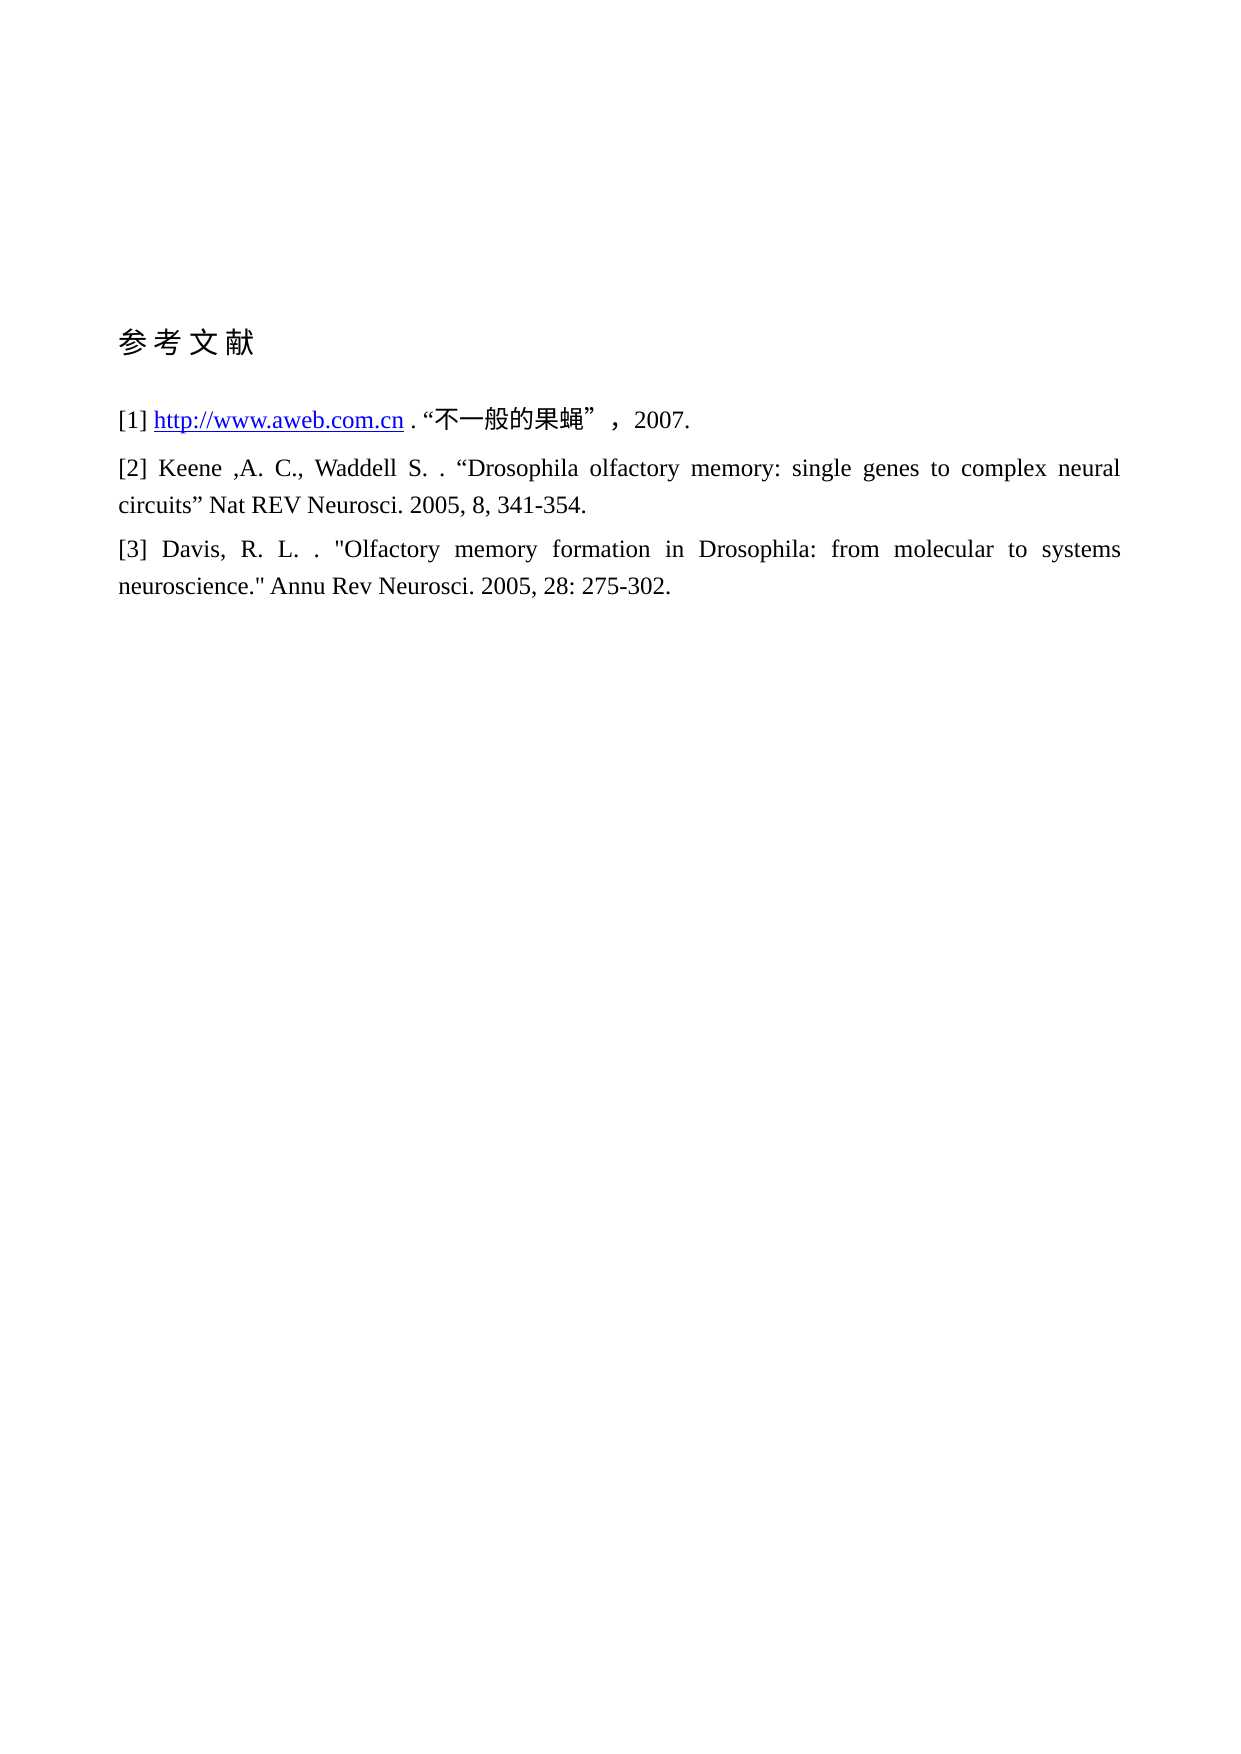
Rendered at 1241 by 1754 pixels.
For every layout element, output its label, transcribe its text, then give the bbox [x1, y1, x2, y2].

list [2] Keene ,A. C., Waddell S. . “Drosophila olfactory memory: single genes to complex neural circuits” Nat REV Neurosci. 2005, 8, 341-354. [118, 453, 1122, 519]
text 参 考 文 献 [118, 320, 1122, 362]
list [1] http://www.aweb.com.cn . “不一般的果蝇”，2007. [118, 400, 1122, 436]
list [3] Davis, R. L. . "Olfactory memory formation in Drosophila: from molecular to systems neuroscience." Annu Rev Neurosci. 2005, 28: 275-302. [118, 534, 1122, 602]
